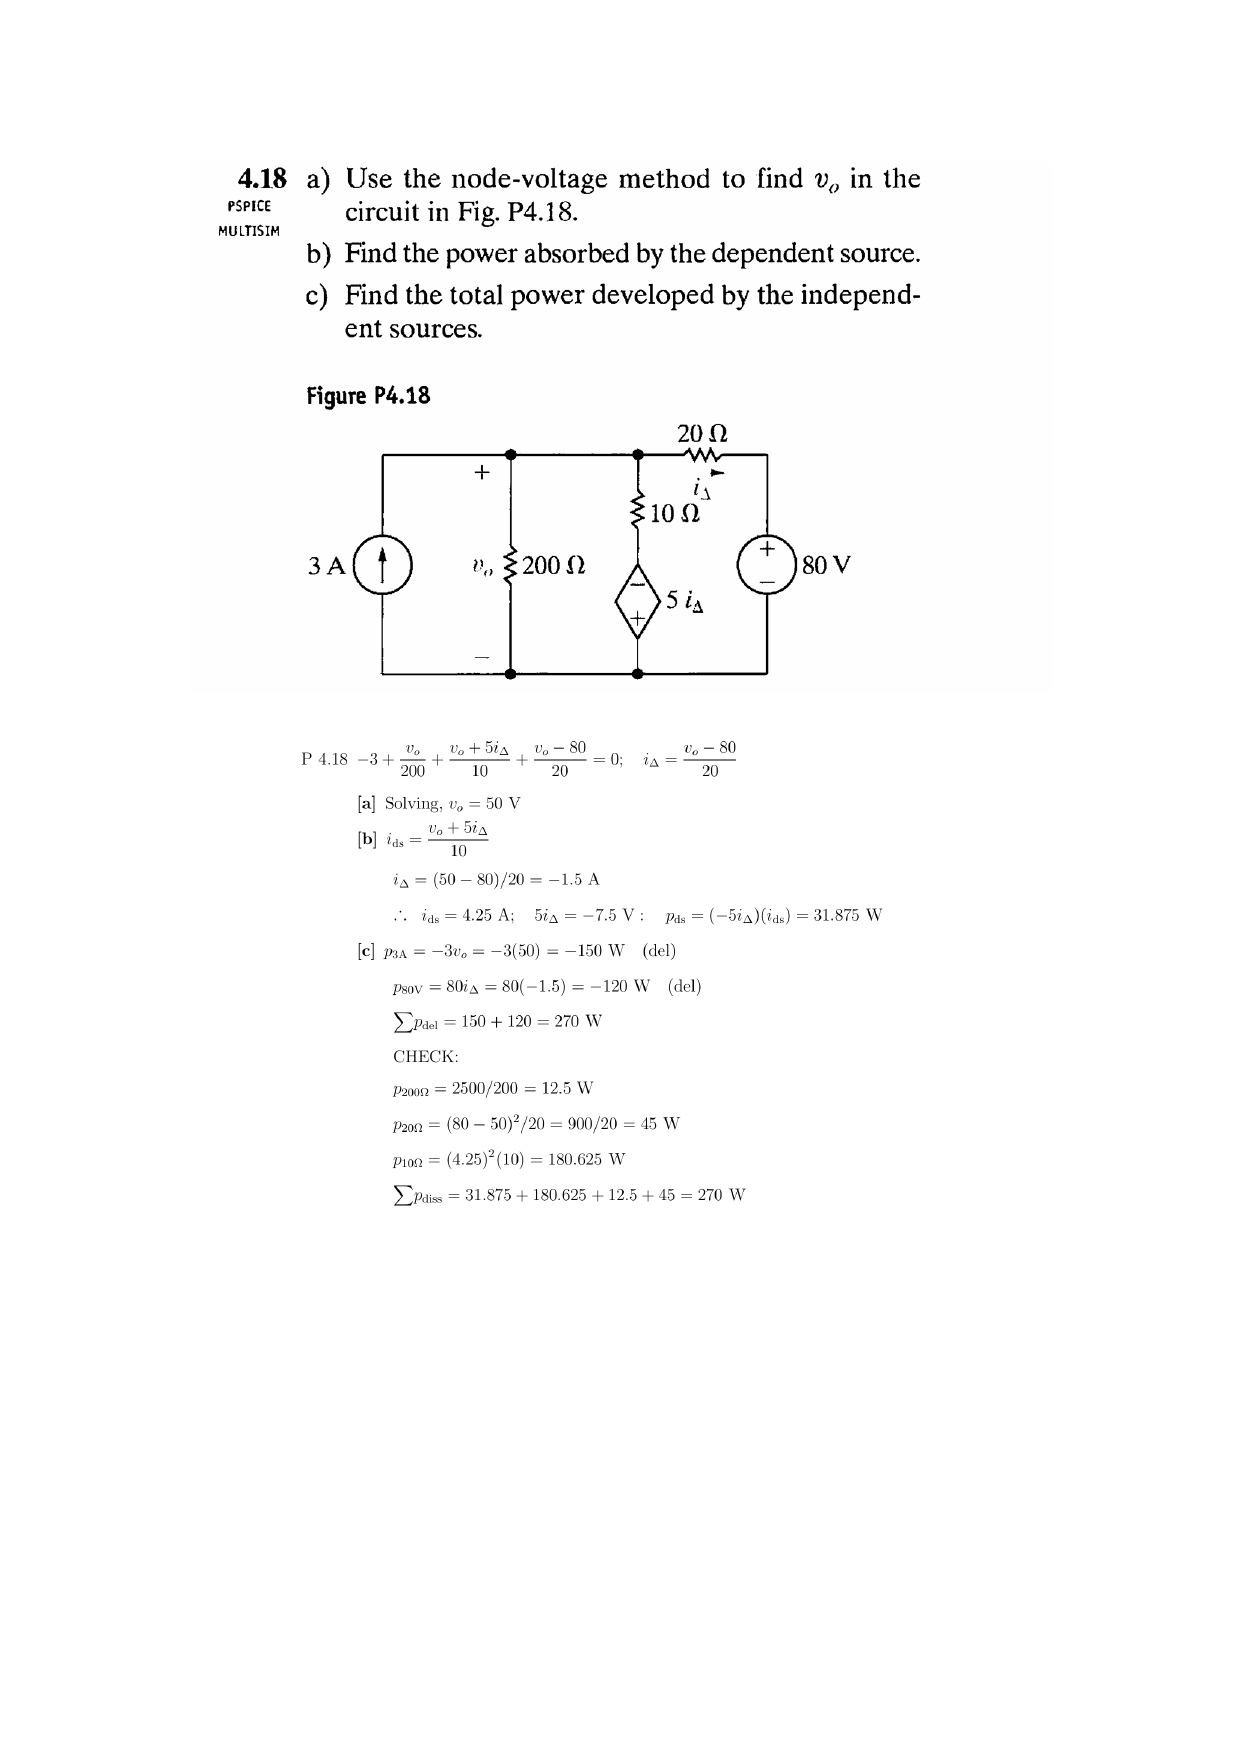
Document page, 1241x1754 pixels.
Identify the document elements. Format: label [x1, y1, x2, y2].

picture [187, 162, 1053, 693]
picture [187, 735, 1053, 1207]
